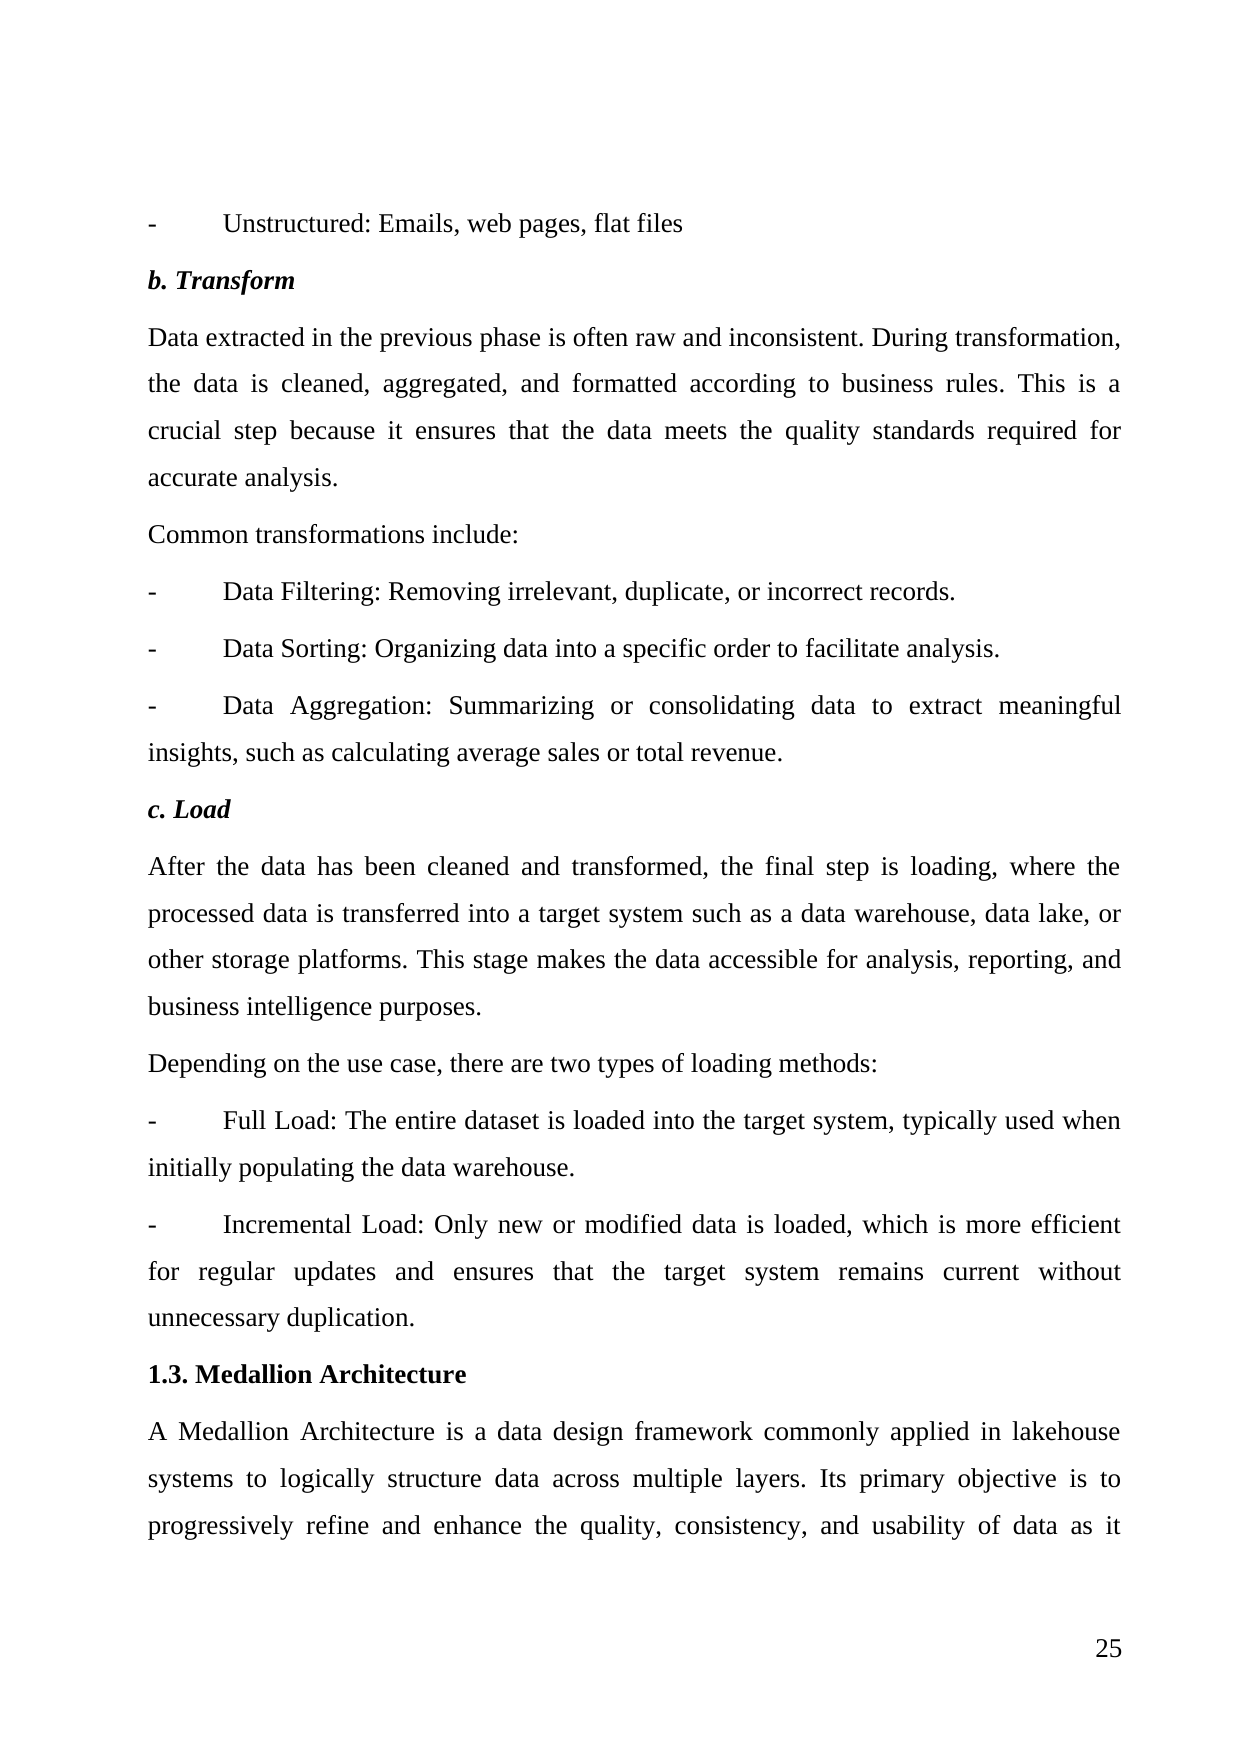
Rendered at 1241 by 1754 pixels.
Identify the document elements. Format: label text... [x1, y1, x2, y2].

list Incremental Load: Only new or modified data is loaded, which is more efficient for regular updates and ensures that the target system remains current without unnecessary duplication. [148, 1208, 1122, 1332]
list Full Load: The entire dataset is loaded into the target system, typically used when initially populating the data warehouse. [148, 1104, 1122, 1182]
list Data Aggregation: Summarizing or consolidating data to extract meaningful insights, such as calculating average sales or total revenue. [148, 689, 1122, 767]
text Data extracted in the previous phase is often raw and inconsistent. During transformation, the data is cleaned, aggregated, and formatted according to business rules. This is a crucial step because it ensures that the data meets the quality standards required for accurate analysis. [148, 321, 1122, 492]
list Data Sorting: Organizing data into a specific order to facilitate analysis. [148, 632, 1122, 663]
text Depending on the use case, there are two types of loading methods: [148, 1047, 1122, 1078]
subtitle 1.3. Medallion Architecture [148, 1358, 1122, 1389]
text c. Load [148, 793, 1122, 824]
text Common transformations include: [148, 518, 1122, 549]
list Data Filtering: Removing irrelevant, duplicate, or incorrect records. [148, 575, 1122, 606]
text After the data has been cleaned and transformed, the final step is loading, where the processed data is transferred into a target system such as a data warehouse, data lake, or other storage platforms. This stage makes the data accessible for analysis, reporting, and business intelligence purposes. [148, 850, 1122, 1021]
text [148, 1415, 1122, 1540]
list Unstructured: Emails, web pages, flat files [148, 207, 1122, 238]
text b. Transform [148, 264, 1122, 295]
